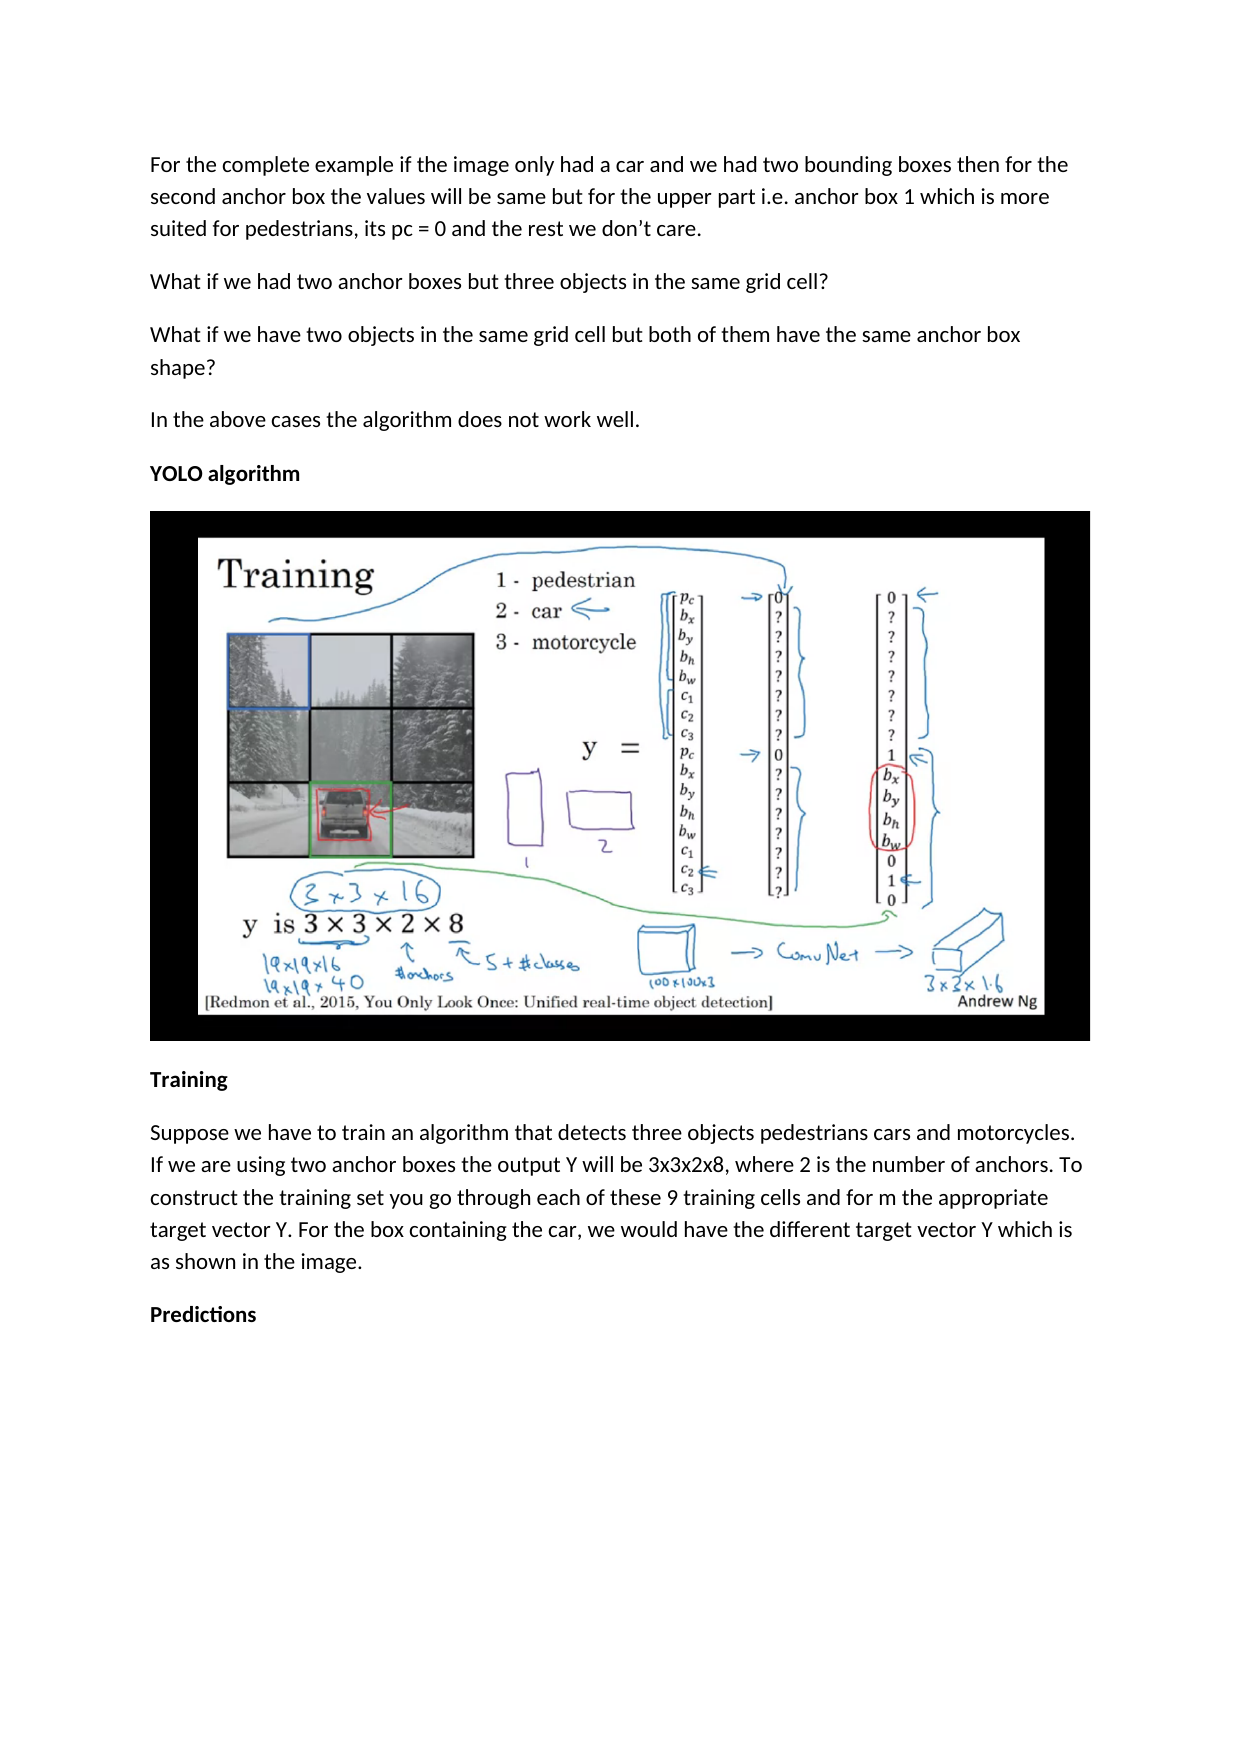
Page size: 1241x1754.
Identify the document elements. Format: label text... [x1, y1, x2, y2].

text What if we had two anchor boxes but three objects in the same grid cell? [150, 267, 1090, 295]
text Predictions [150, 1300, 1090, 1328]
text YOLO algorithm [150, 459, 1090, 487]
text For the complete example if the image only had a car and we had two bounding boxes then for the second anchor box the values will be same but for the upper part i.e. anchor box 1 which is more suited for pedestrians, its pc = 0 and the rest we don’t care. [150, 150, 1090, 242]
text In the above cases the algorithm does not work well. [150, 406, 1090, 434]
text What if we have two objects in the same grid cell but both of them have the same anchor box shape? [150, 320, 1090, 381]
text Suppose we have to train an algorithm that detects three objects pedestrians cars and motorcycles. If we are using two anchor boxes the output Y will be 3x3x2x8, where 2 is the number of anchors. To construct the training set you go through each of these 9 training cells and for m the appropriate target vector Y. For the box containing the car, we would have the different target vector Y which is as shown in the image. [150, 1118, 1090, 1275]
picture [150, 511, 1091, 1041]
text Training [150, 1065, 1090, 1093]
